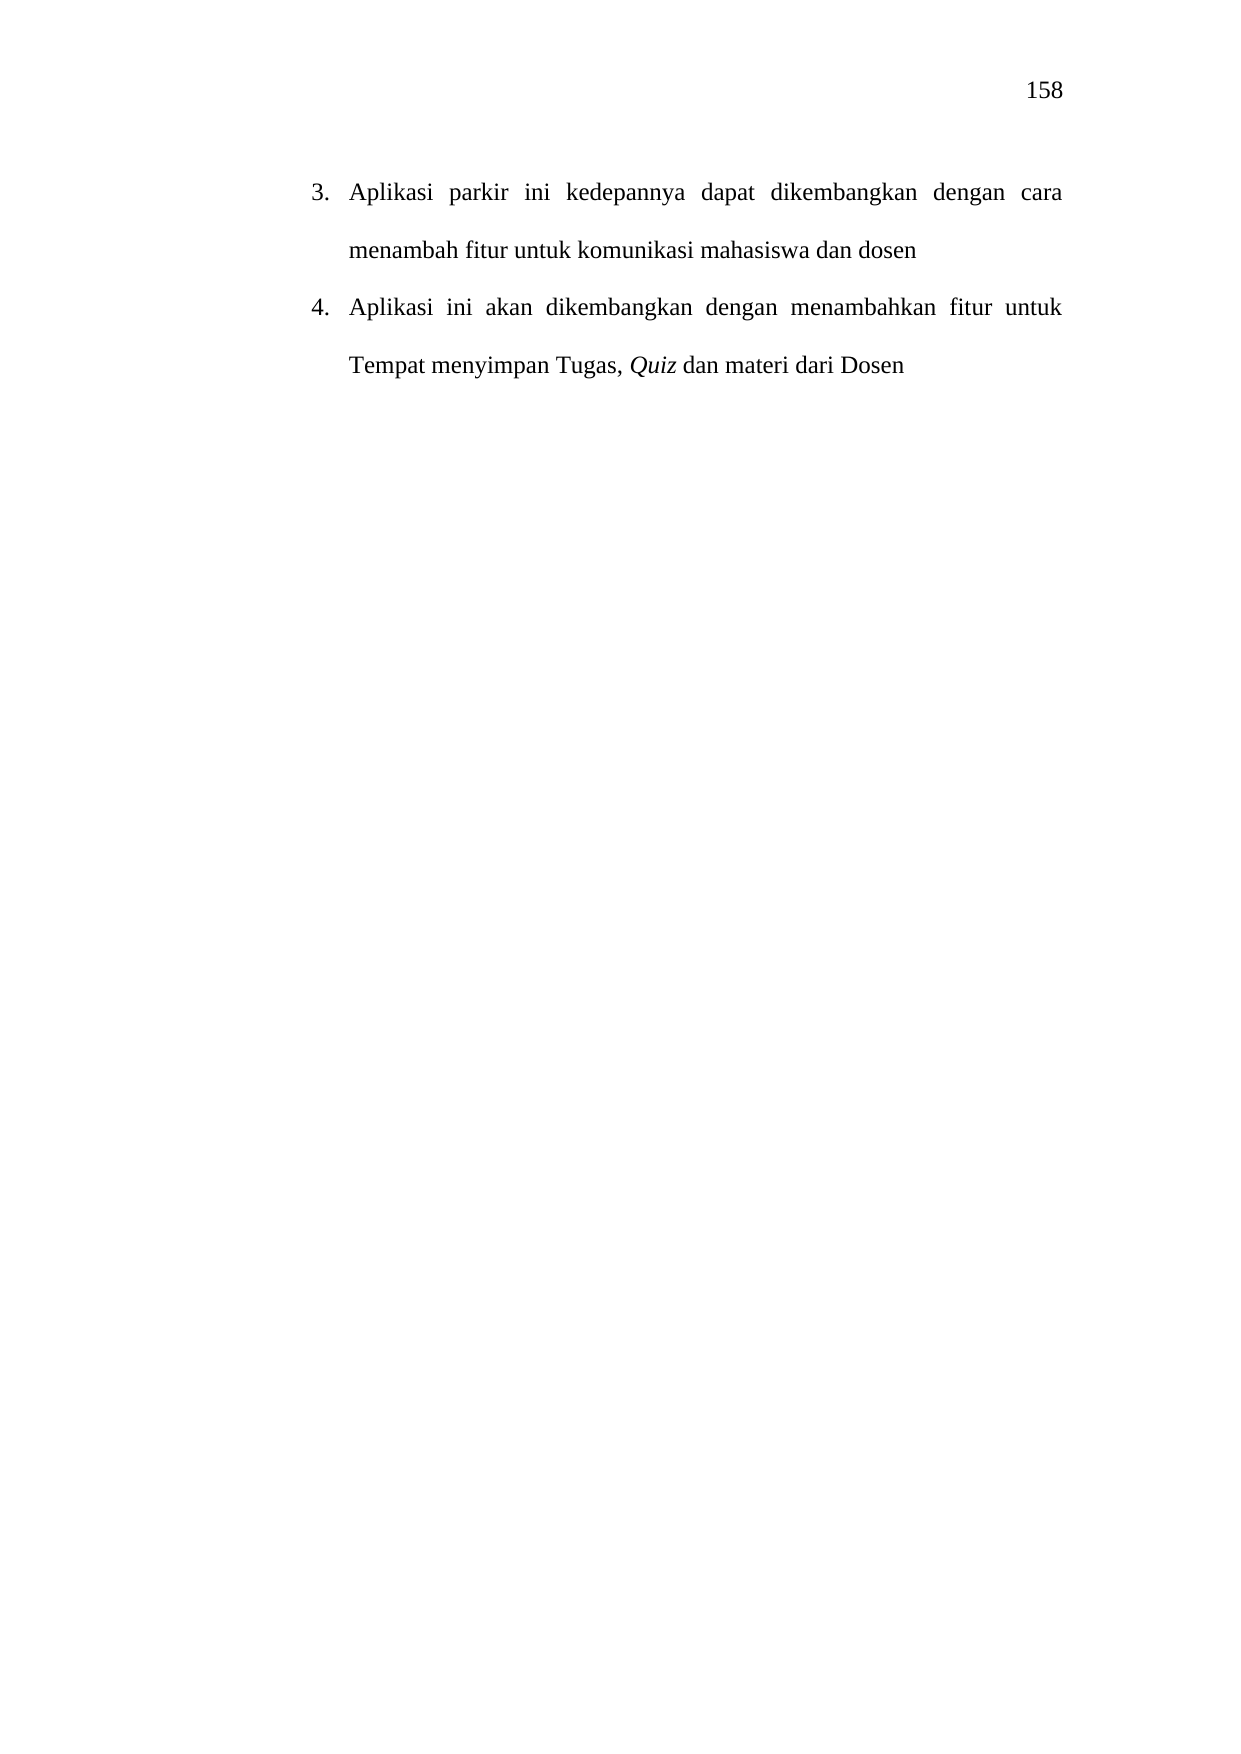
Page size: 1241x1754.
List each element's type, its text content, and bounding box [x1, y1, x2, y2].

list Aplikasi parkir ini kedepannya dapat dikembangkan dengan cara menambah fitur untuk komunikasi mahasiswa dan dosen [311, 177, 1063, 263]
list Aplikasi ini akan dikembangkan dengan menambahkan fitur untuk Tempat menyimpan Tugas, Quiz dan materi dari Dosen [311, 292, 1063, 378]
